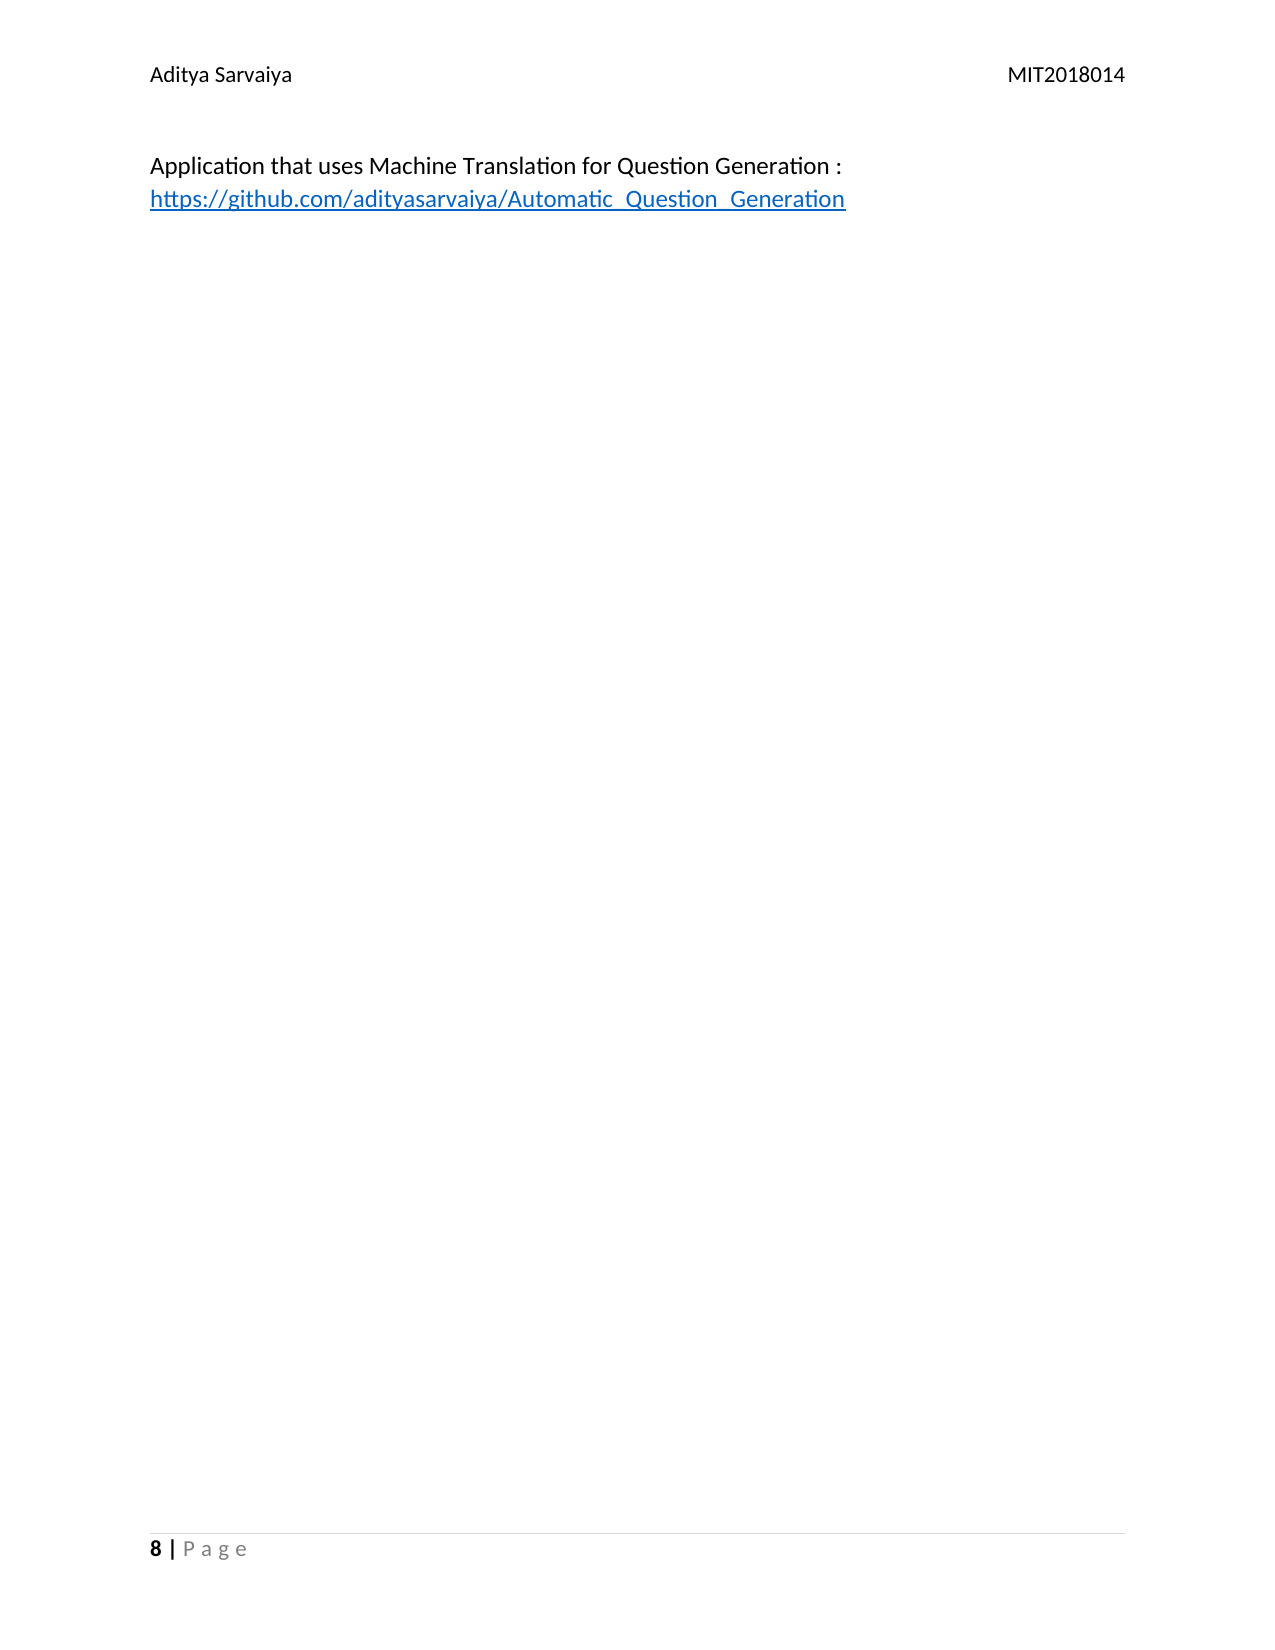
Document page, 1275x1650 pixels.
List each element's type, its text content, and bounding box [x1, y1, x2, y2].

text Application that uses Machine Translation for Question Generation : https://github.com/adityasarvaiya/Automatic_Question_Generation [150, 150, 1125, 213]
